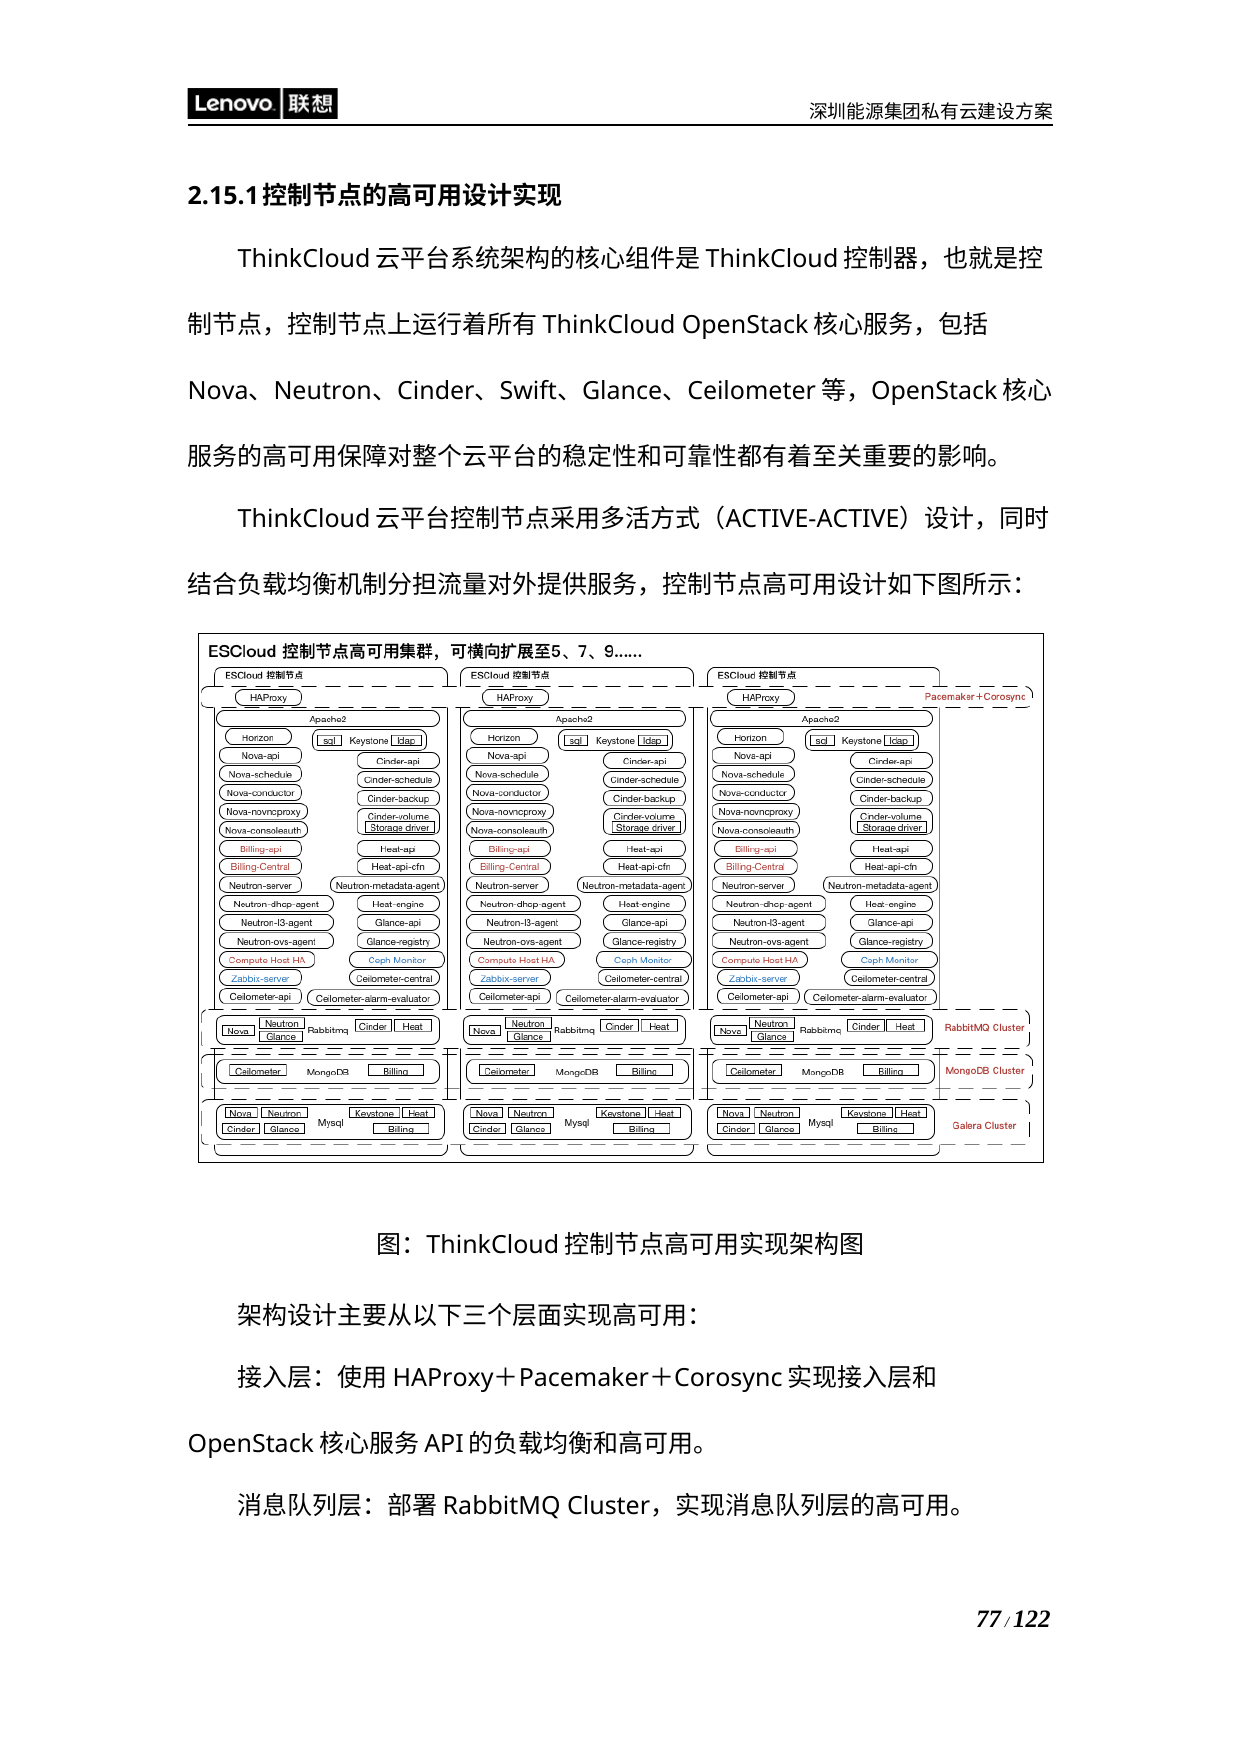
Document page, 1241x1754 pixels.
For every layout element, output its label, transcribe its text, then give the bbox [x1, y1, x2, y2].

text 接入层：使用HAProxy＋Pacemaker＋Corosync实现接入层和OpenStack核心服务API的负载均衡和高可用。 [187, 1353, 1053, 1464]
text 架构设计主要从以下三个层面实现高可用： [187, 1291, 1053, 1335]
text 消息队列层：部署RabbitMQ Cluster，实现消息队列层的高可用。 [187, 1482, 1053, 1526]
subtitle 控制节点的高可用设计实现 [187, 172, 1053, 216]
text ThinkCloud云平台系统架构的核心组件是ThinkCloud控制器，也就是控制节点，控制节点上运行着所有ThinkCloud OpenStack核心服务，包括Nova、Neutron、Cinder、Swift、Glance、Ceilometer等，OpenStack核心服务的高可用保障对整个云平台的稳定性和可靠性都有着至关重要的影响。 [187, 234, 1053, 476]
text ThinkCloud云平台控制节点采用多活方式（ACTIVE-ACTIVE）设计，同时结合负载均衡机制分担流量对外提供服务，控制节点高可用设计如下图所示： [187, 494, 1053, 604]
picture [187, 622, 1053, 1173]
text 图：ThinkCloud控制节点高可用实现架构图 [187, 1221, 1053, 1265]
picture [187, 88, 338, 119]
